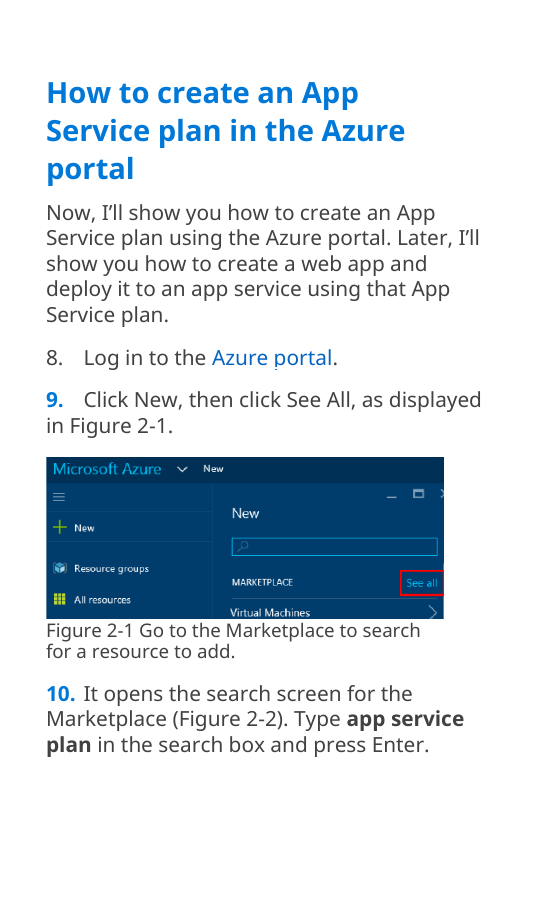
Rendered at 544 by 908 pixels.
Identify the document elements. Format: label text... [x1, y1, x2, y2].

text Now, I’ll show you how to create an App Service plan using the Azure portal. Later, I’ll show you how to create a web app and deploy it to an app service using that App Service plan. [46, 199, 493, 329]
list Click New, then click See All, as displayed in Figure 2-1. [46, 387, 493, 439]
list Log in to the Azure portal. [46, 343, 493, 372]
list It opens the search screen for the Marketplace (Figure 2-2). Type app service plan in the search box and press Enter. [46, 681, 493, 758]
picture [46, 457, 444, 619]
text How to create an App Service plan in the Azure portal [46, 73, 437, 188]
text Figure 2-1 Go to the Marketplace to search for a resource to add. [46, 621, 445, 664]
